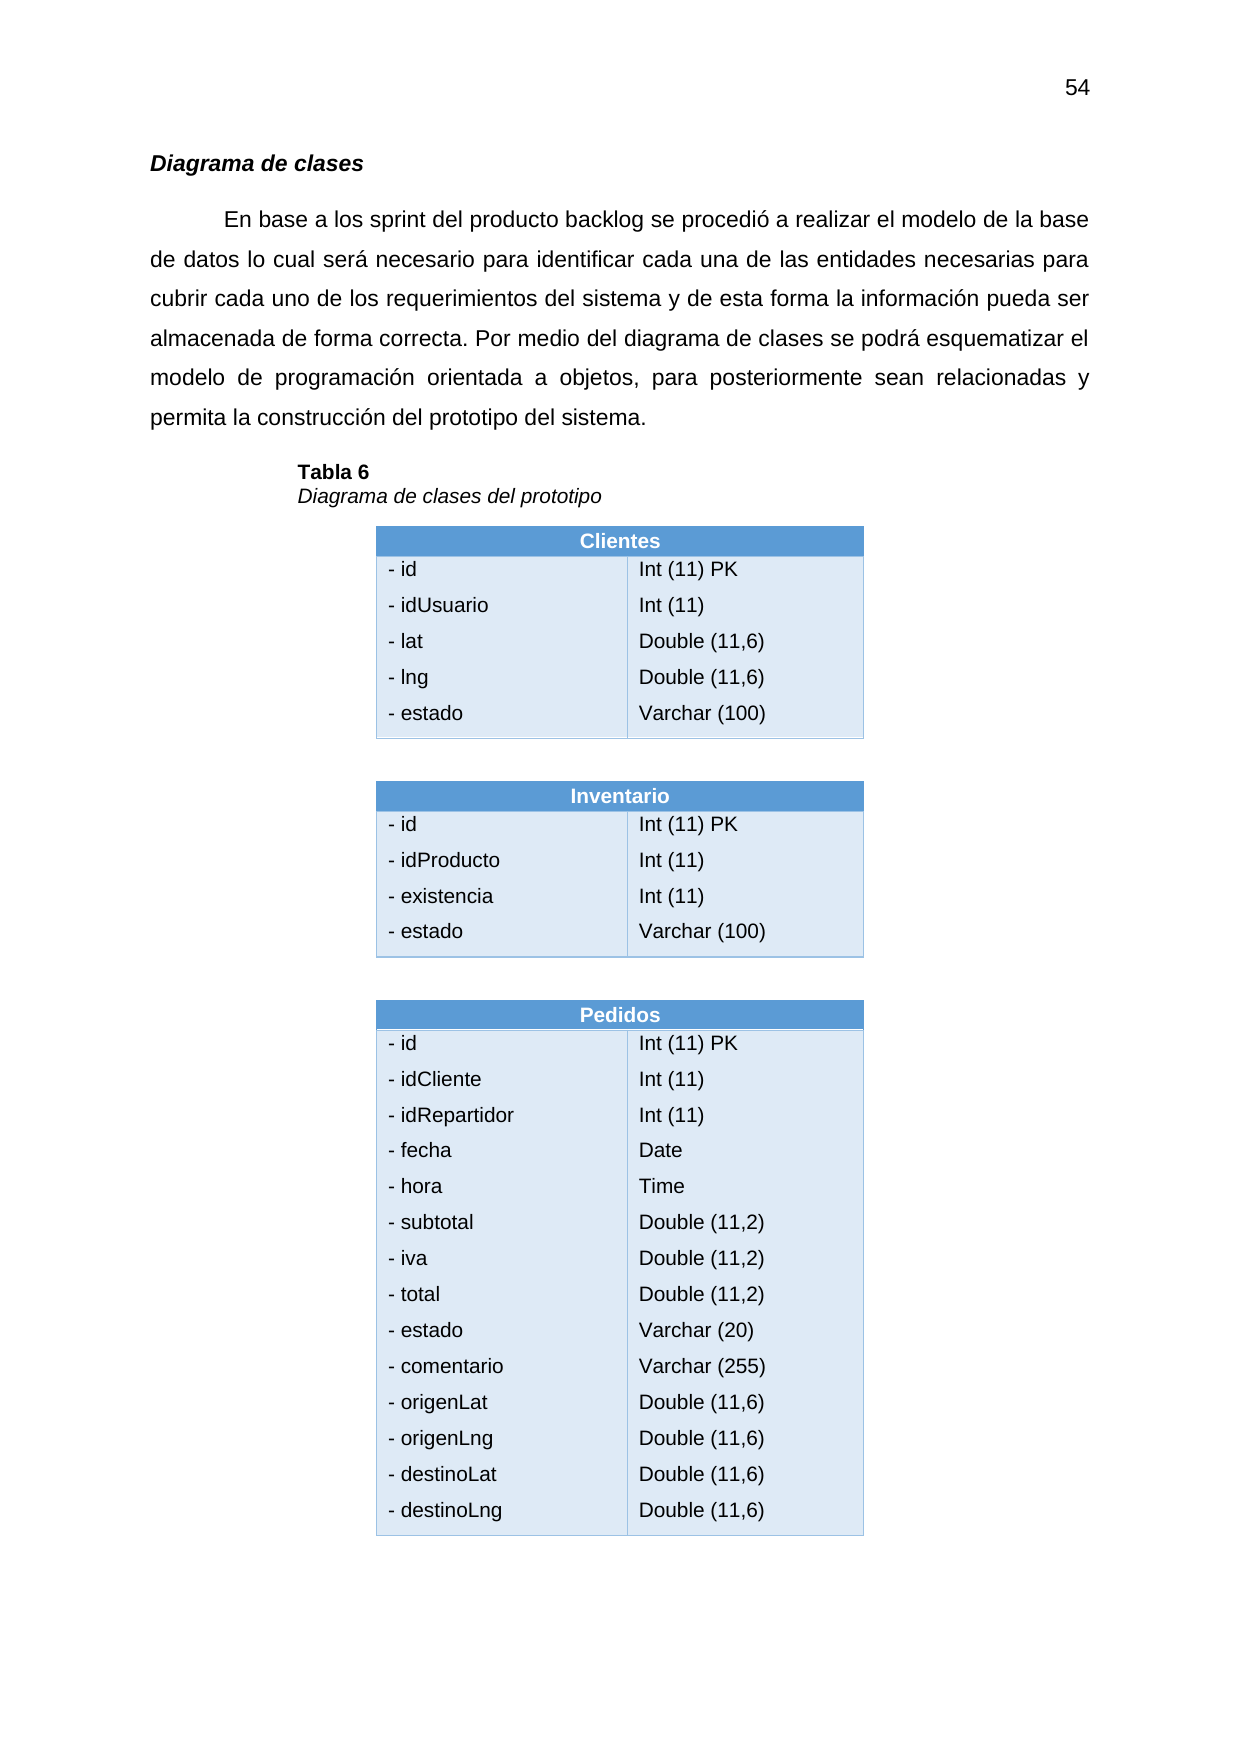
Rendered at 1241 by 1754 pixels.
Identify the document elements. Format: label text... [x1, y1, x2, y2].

table_header Clientes [377, 527, 863, 556]
text Tabla 6 [150, 460, 1090, 484]
table_cell - id - idCliente - idRepartidor - fecha - hora - subtotal - iva - total - estado - comentario - origenLat - origenLng - destinoLat - destinoLng [377, 1031, 627, 1535]
table_cell Int (11) PK Int (11) Int (11) Varchar (100) [628, 812, 863, 956]
table_cell - id - idUsuario - lat - lng - estado [377, 557, 627, 737]
table_cell Int (11) PK Int (11) Int (11) Date Time Double (11,2) Double (11,2) Double (11,2) Varchar (20) Varchar (255) Double (11,6) Double (11,6) Double (11,6) Double (11,6) [628, 1031, 863, 1535]
table_header Inventario [377, 782, 863, 811]
table_cell Int (11) PK Int (11) Double (11,6) Double (11,6) Varchar (100) [628, 557, 863, 737]
text Diagrama de clases [150, 150, 1090, 176]
text En base a los sprint del producto backlog se procedió a realizar el modelo de la base de datos lo cual será necesario para identificar cada una de las entidades necesarias para cubrir cada uno de los requerimientos del sistema y de esta forma la información pueda ser almacenada de forma correcta. Por medio del diagrama de clases se podrá esquematizar el modelo de programación orientada a objetos, para posteriormente sean relacionadas y permita la construcción del prototipo del sistema. [150, 206, 1090, 430]
table_header Pedidos [377, 1001, 863, 1029]
table_cell - id - idProducto - existencia - estado [377, 812, 627, 956]
text Diagrama de clases del prototipo [297, 484, 1090, 508]
